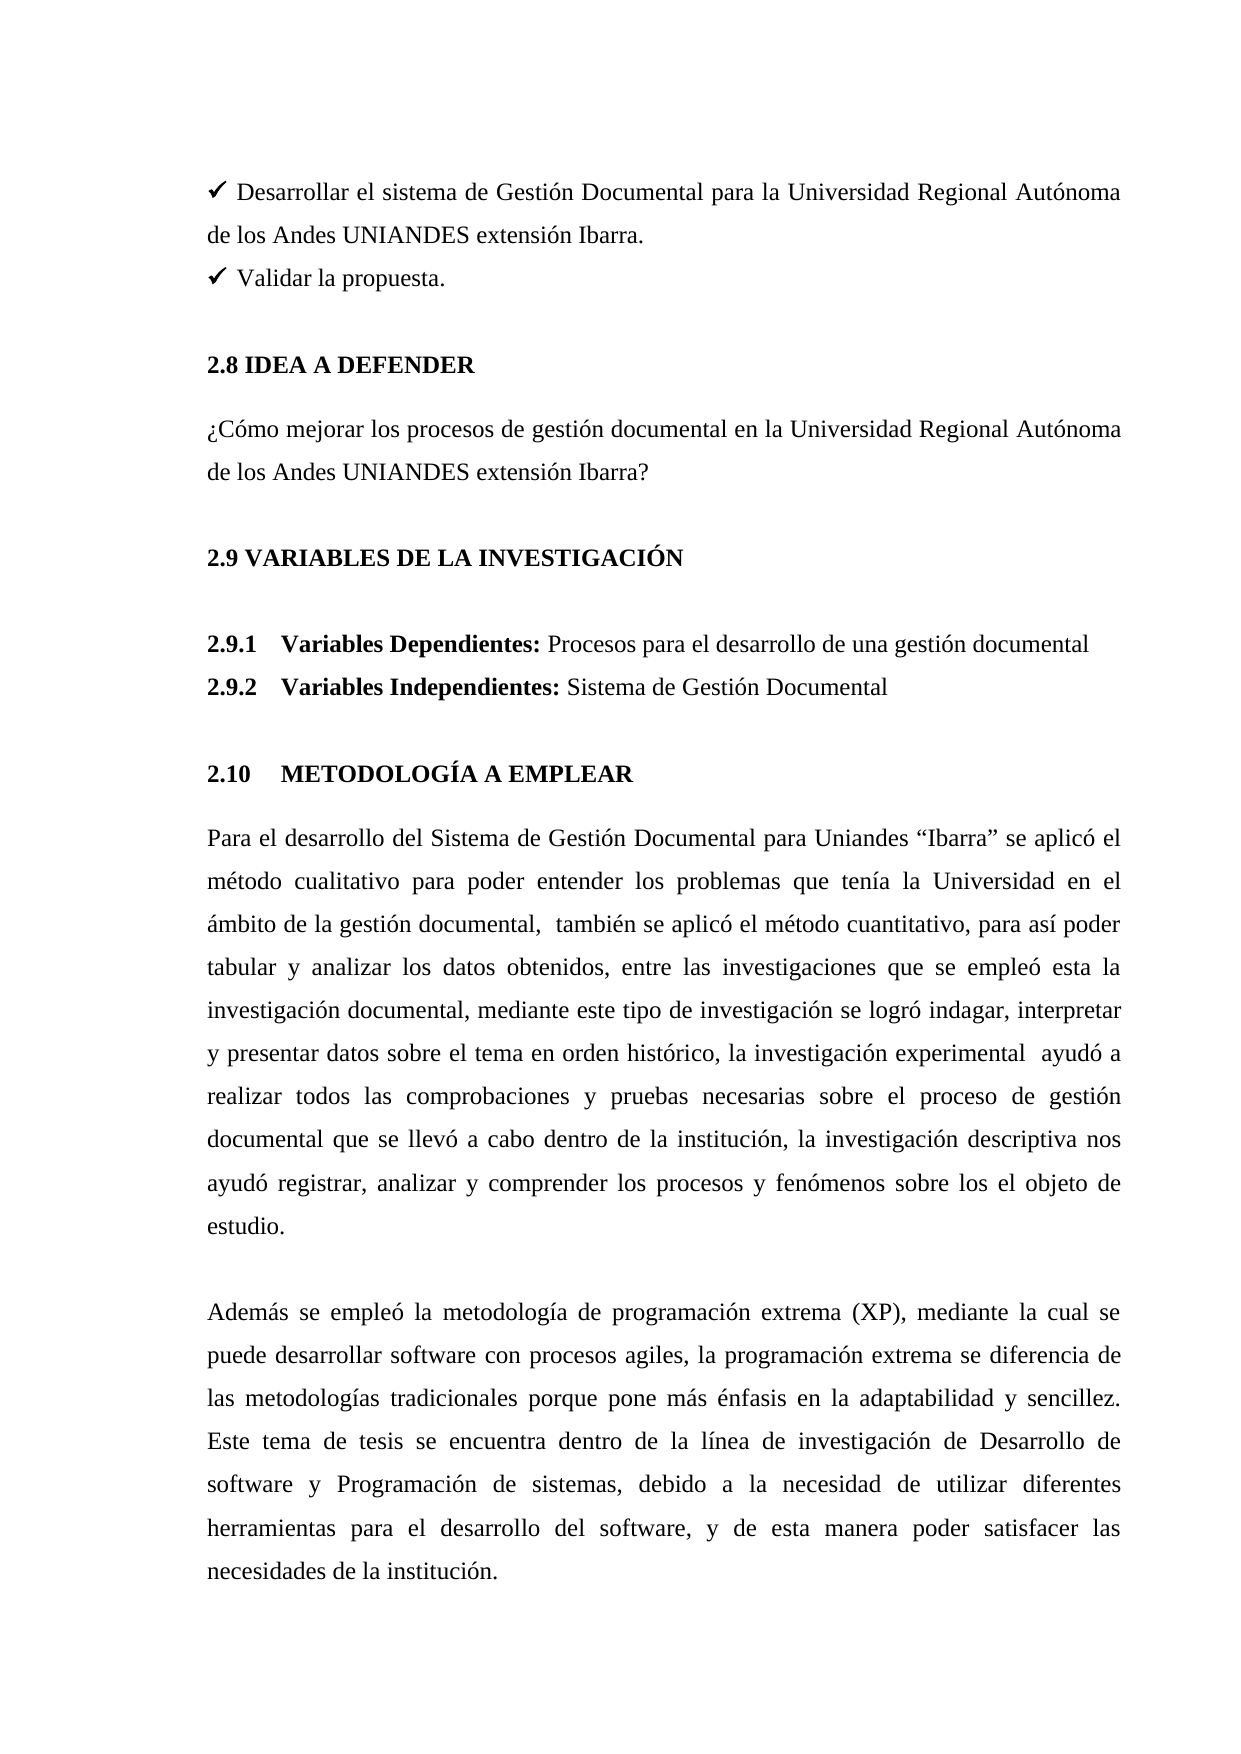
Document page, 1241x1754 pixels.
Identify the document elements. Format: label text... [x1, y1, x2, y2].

list IDEA A DEFENDER [207, 350, 1122, 378]
text Además se empleó la metodología de programación extrema (XP), mediante la cual se puede desarrollar software con procesos agiles, la programación extrema se diferencia de las metodologías tradicionales porque pone más énfasis en la adaptabilidad y sencillez. Este tema de tesis se encuentra dentro de la línea de investigación de Desarrollo de software y Programación de sistemas, debido a la necesidad de utilizar diferentes herramientas para el desarrollo del software, y de esta manera poder satisfacer las necesidades de la institución. [207, 1297, 1122, 1584]
list Variables Dependientes: Procesos para el desarrollo de una gestión documental [207, 629, 1122, 658]
list VARIABLES DE LA INVESTIGACIÓN [207, 543, 1122, 572]
list Variables Independientes: Sistema de Gestión Documental [207, 672, 1122, 701]
text Para el desarrollo del Sistema de Gestión Documental para Uniandes “Ibarra” se aplicó el método cualitativo para poder entender los problemas que tenía la Universidad en el ámbito de la gestión documental, también se aplicó el método cuantitativo, para así poder tabular y analizar los datos obtenidos, entre las investigaciones que se empleó esta la investigación documental, mediante este tipo de investigación se logró indagar, interpretar y presentar datos sobre el tema en orden histórico, la investigación experimental ayudó a realizar todos las comprobaciones y pruebas necesarias sobre el proceso de gestión documental que se llevó a cabo dentro de la institución, la investigación descriptiva nos ayudó registrar, analizar y comprender los procesos y fenómenos sobre los el objeto de estudio. [207, 823, 1122, 1239]
list METODOLOGÍA A EMPLEAR [207, 759, 1122, 787]
text ¿Cómo mejorar los procesos de gestión documental en la Universidad Regional Autónoma de los Andes UNIANDES extensión Ibarra? [207, 414, 1122, 486]
list Desarrollar el sistema de Gestión Documental para la Universidad Regional Autónoma de los Andes UNIANDES extensión Ibarra. [207, 177, 1122, 249]
list Validar la propuesta. [207, 263, 1122, 292]
